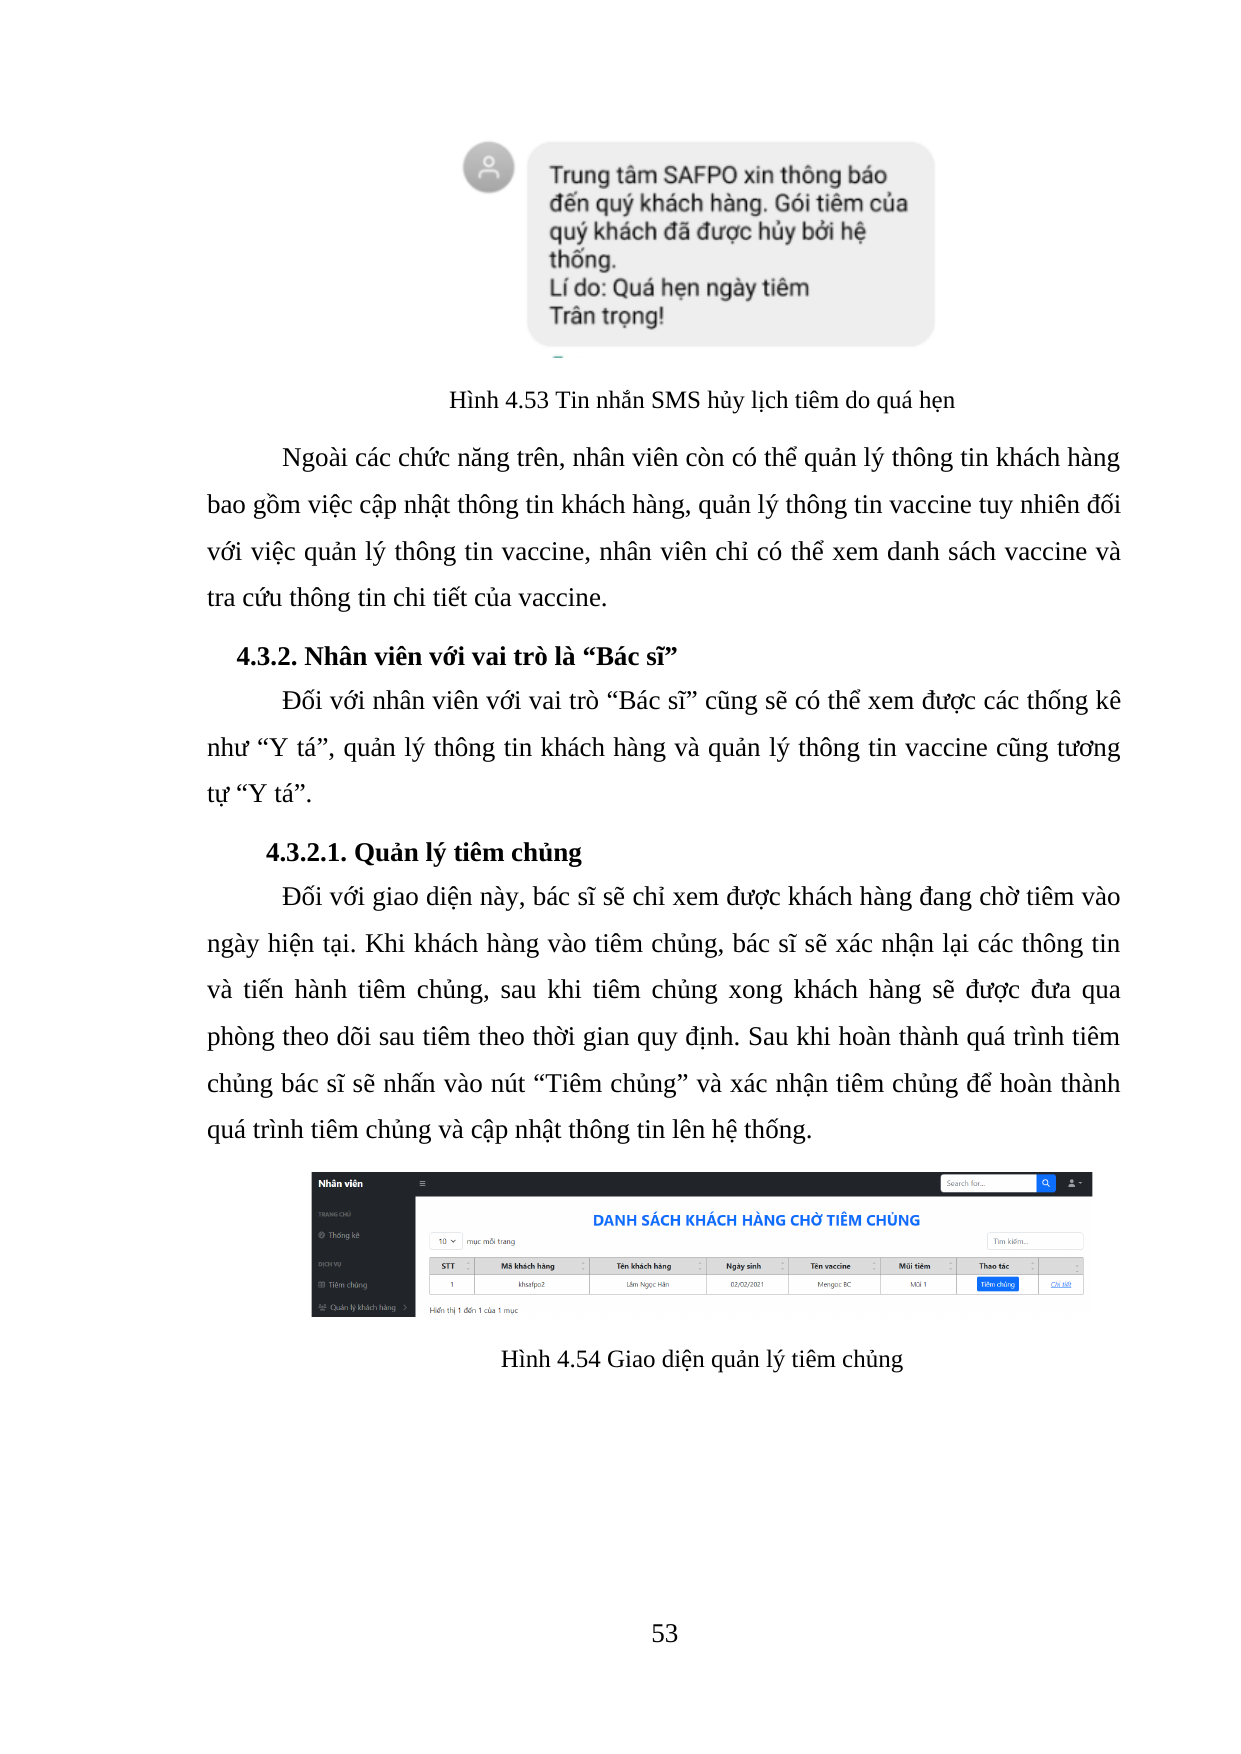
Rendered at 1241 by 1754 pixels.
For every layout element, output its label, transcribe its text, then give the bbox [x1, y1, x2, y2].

subtitle Quản lý tiêm chủng [266, 837, 1122, 868]
picture [311, 1172, 1093, 1317]
text Đối với nhân viên với vai trò “Bác sĩ” cũng sẽ có thể xem được các thống kê như “Y tá”, quản lý thông tin khách hàng và quản lý thông tin vaccine cũng tương tự “Y tá”. [207, 684, 1122, 808]
subtitle Nhân viên với vai trò là “Bác sĩ” [236, 640, 1122, 672]
text Đối với giao diện này, bác sĩ sẽ chỉ xem được khách hàng đang chờ tiêm vào ngày hiện tại. Khi khách hàng vào tiêm chủng, bác sĩ sẽ xác nhận lại các thông tin và tiến hành tiêm chủng, sau khi tiêm chủng xong khách hàng sẽ được đưa qua phòng theo dõi sau tiêm theo thời gian quy định. Sau khi hoàn thành quá trình tiêm chủng bác sĩ sẽ nhấn vào nút “Tiêm chủng” và xác nhận tiêm chủng để hoàn thành quá trình tiêm chủng và cập nhật thông tin lên hệ thống. [207, 880, 1122, 1145]
picture [458, 118, 946, 358]
text Ngoài các chức năng trên, nhân viên còn có thể quản lý thông tin khách hàng bao gồm việc cập nhật thông tin khách hàng, quản lý thông tin vaccine tuy nhiên đối với việc quản lý thông tin vaccine, nhân viên chỉ có thể xem danh sách vaccine và tra cứu thông tin chi tiết của vaccine. [207, 441, 1122, 612]
